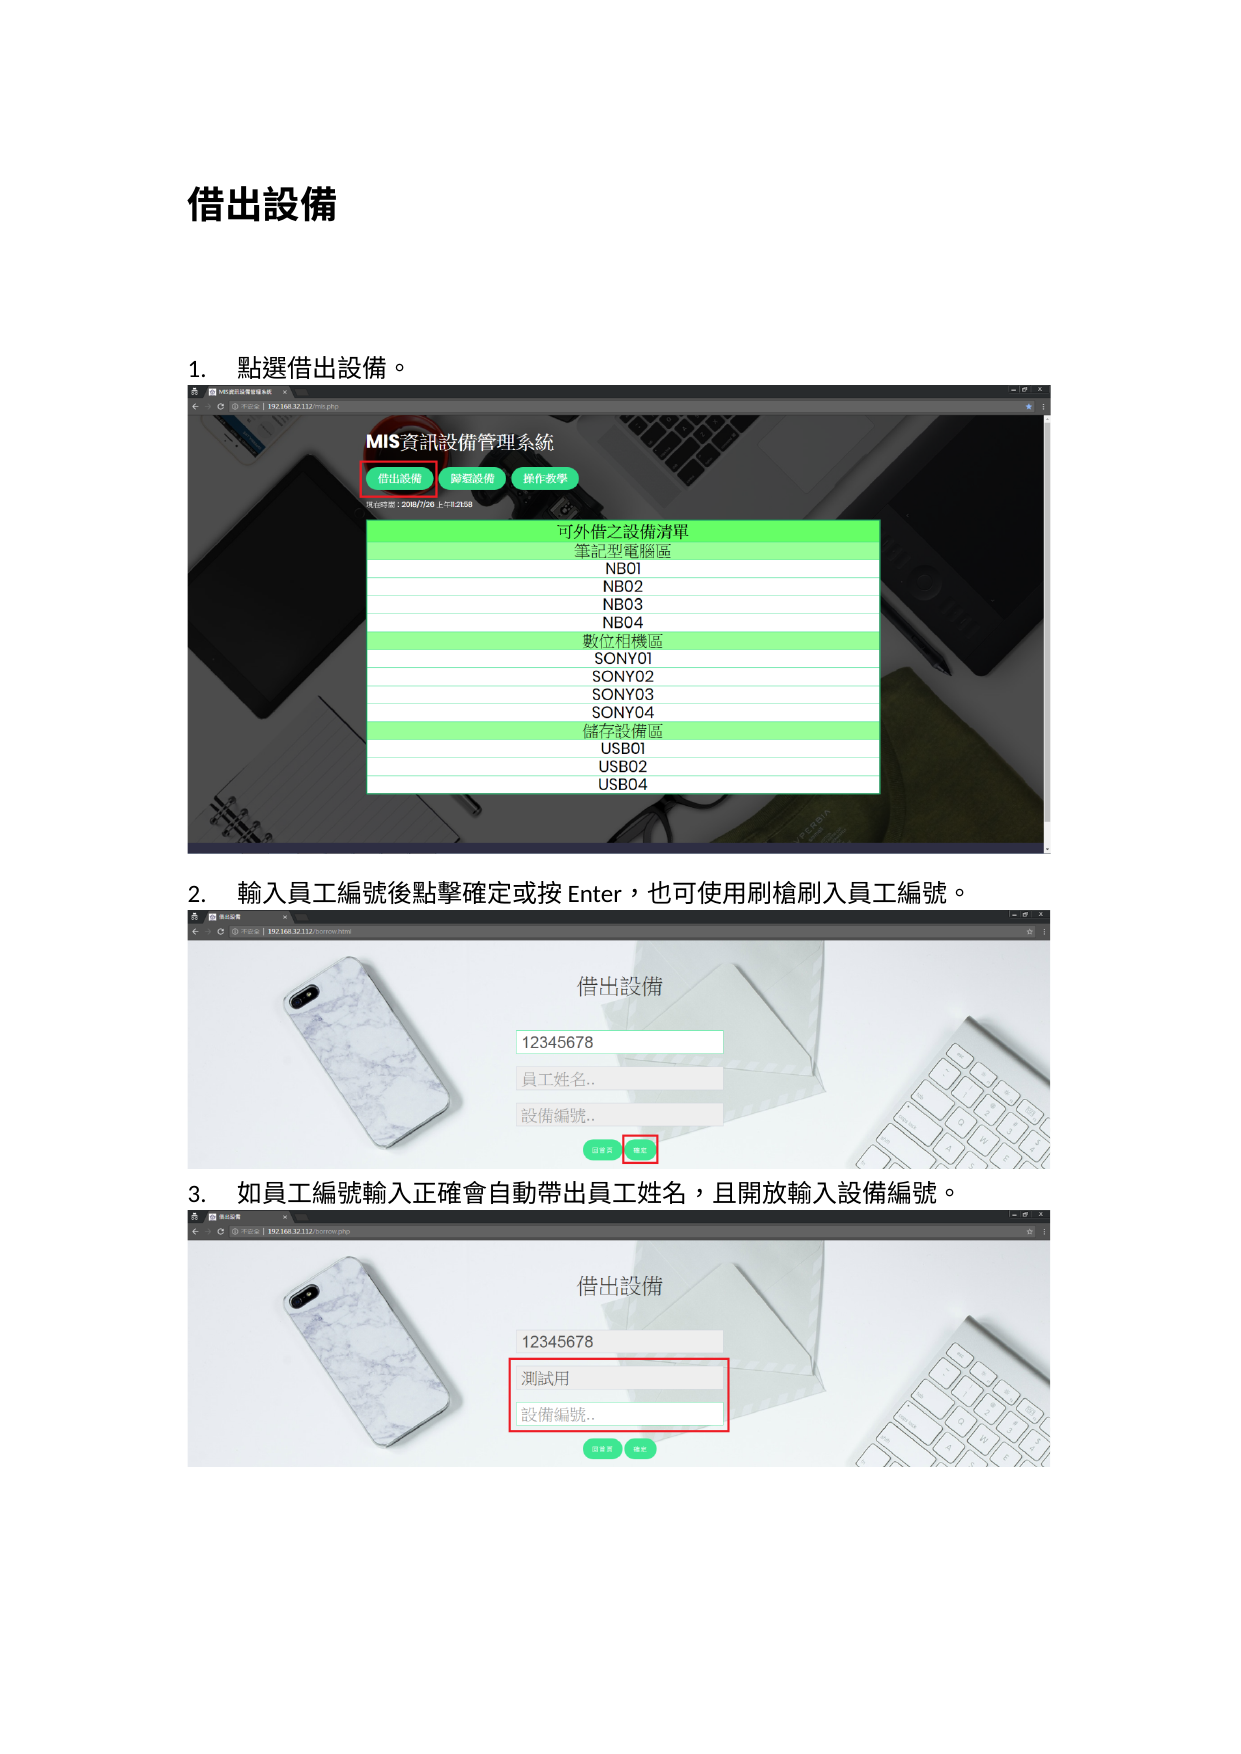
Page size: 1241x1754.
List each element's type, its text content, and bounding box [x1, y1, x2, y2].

picture [187, 1210, 1050, 1467]
list 如員工編號輸入正確會自動帶出員工姓名，且開放輸入設備編號。 [187, 1173, 1053, 1211]
subtitle 借出設備 [187, 164, 1053, 239]
list 點選借出設備。 [187, 348, 1053, 386]
picture [187, 385, 1051, 854]
list 輸入員工編號後點擊確定或按Enter，也可使用刷槍刷入員工編號。 [187, 873, 1053, 911]
picture [187, 910, 1050, 1169]
